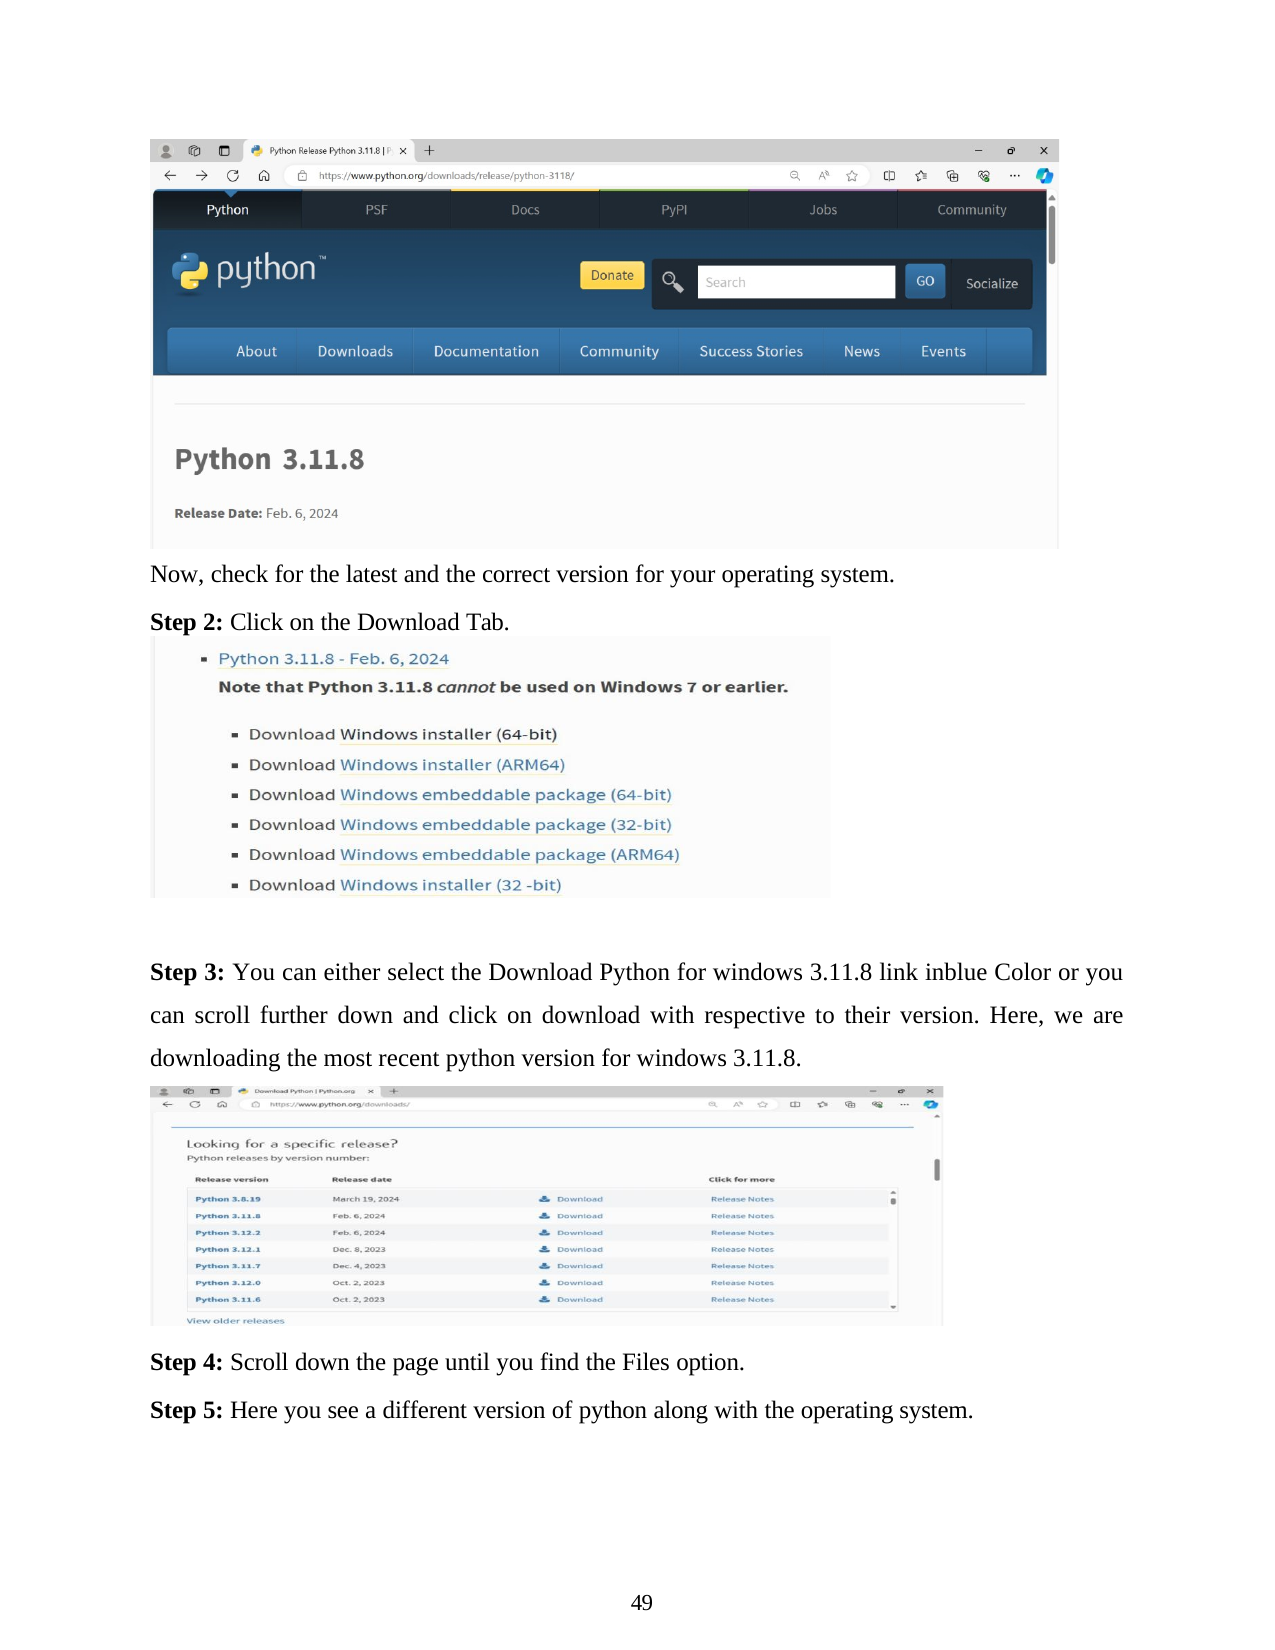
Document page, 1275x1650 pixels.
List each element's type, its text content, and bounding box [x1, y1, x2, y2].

text Step 3: You can either select the Download Python for windows 3.11.8 link inblue Color or you can scroll further down and click on download with respective to their version. Here, we are downloading the most recent python version for windows 3.11.8. [150, 957, 1125, 1072]
picture [150, 636, 831, 898]
text Step 5: Here you see a different version of python along with the operating system. [150, 1395, 1137, 1423]
text Now, check for the latest and the correct version for your operating system. [150, 559, 1137, 587]
text Step 2: Click on the Download Tab. [150, 607, 1137, 636]
text Step 4: Scroll down the page until you find the Files option. [150, 1347, 1137, 1376]
picture [150, 139, 1060, 549]
picture [150, 1086, 944, 1326]
